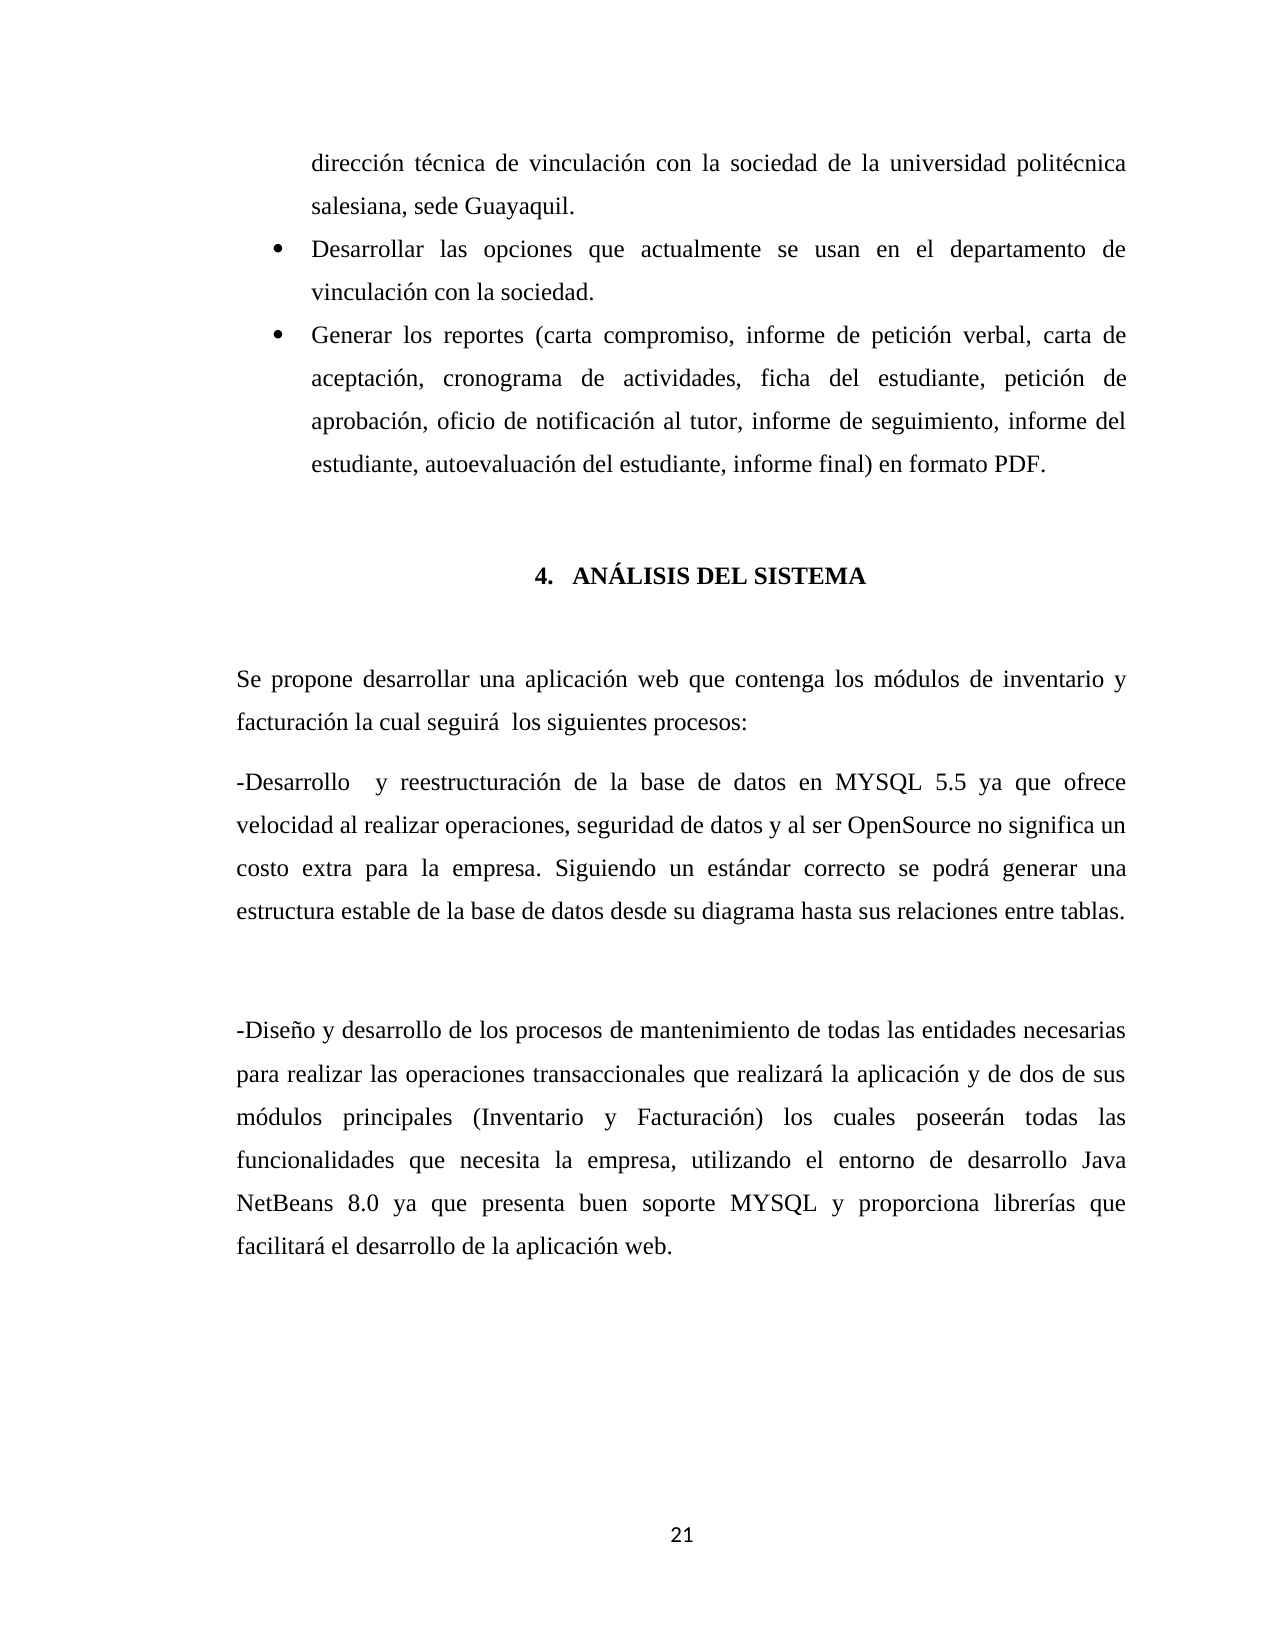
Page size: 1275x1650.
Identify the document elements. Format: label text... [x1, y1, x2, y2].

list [274, 148, 1127, 219]
subtitle ANÁLISIS DEL SISTEMA [274, 561, 1127, 589]
text -Diseño y desarrollo de los procesos de mantenimiento de todas las entidades necesarias para realizar las operaciones transaccionales que realizará la aplicación y de dos de sus módulos principales (Inventario y Facturación) los cuales poseerán todas las funcionalidades que necesita la empresa, utilizando el entorno de desarrollo Java NetBeans 8.0 ya que presenta buen soporte MYSQL y proporciona librerías que facilitará el desarrollo de la aplicación web. [236, 1016, 1127, 1260]
text Se propone desarrollar una aplicación web que contenga los módulos de inventario y facturación la cual seguirá los siguientes procesos: [236, 664, 1127, 736]
list Generar los reportes (carta compromiso, informe de petición verbal, carta de aceptación, cronograma de actividades, ficha del estudiante, petición de aprobación, oficio de notificación al tutor, informe de seguimiento, informe del estudiante, autoevaluación del estudiante, informe final) en formato PDF. [274, 320, 1127, 478]
text -Desarrollo y reestructuración de la base de datos en MYSQL 5.5 ya que ofrece velocidad al realizar operaciones, seguridad de datos y al ser OpenSource no significa un costo extra para la empresa. Siguiendo un estándar correcto se podrá generar una estructura estable de la base de datos desde su diagrama hasta sus relaciones entre tablas. [236, 767, 1127, 925]
list Desarrollar las opciones que actualmente se usan en el departamento de vinculación con la sociedad. [274, 234, 1127, 306]
